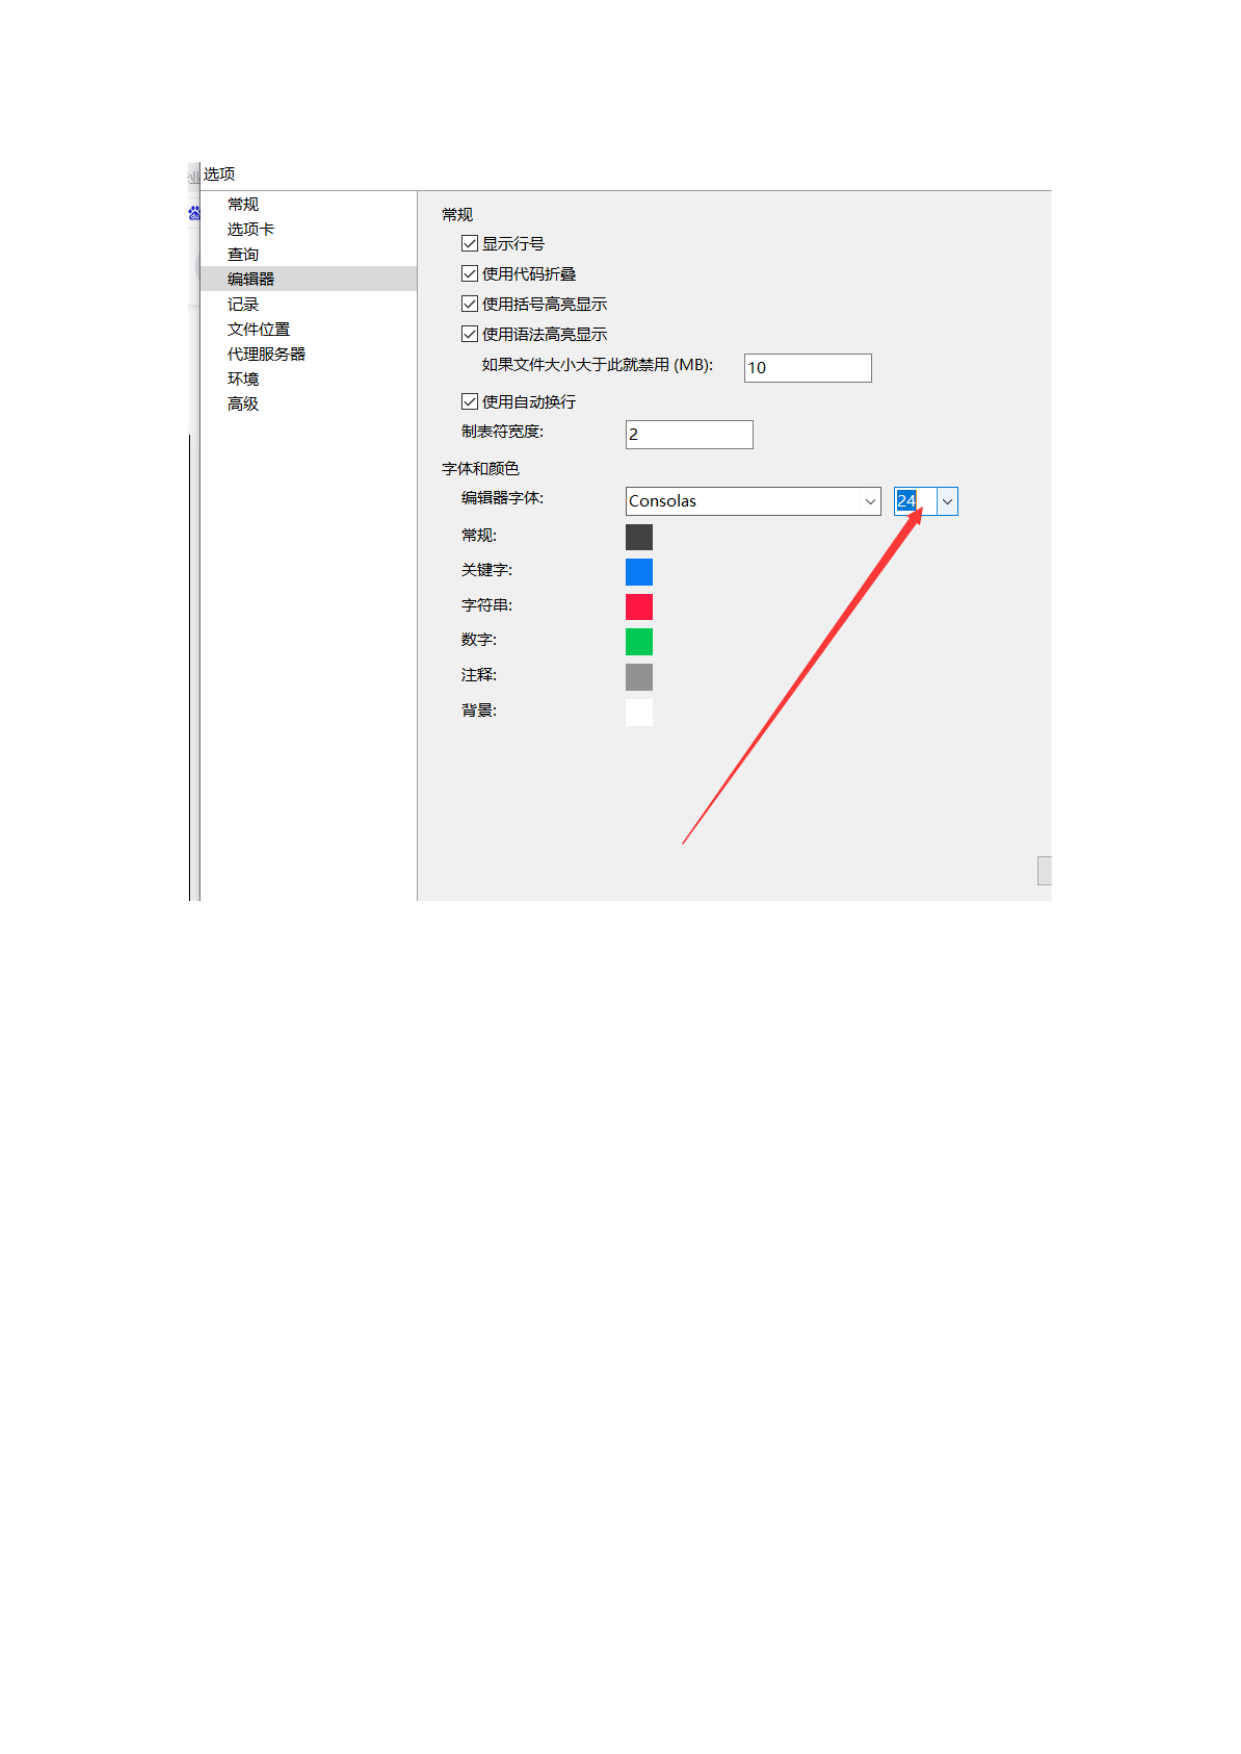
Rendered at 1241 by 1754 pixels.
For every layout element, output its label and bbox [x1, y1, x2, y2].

picture [187, 162, 1052, 901]
